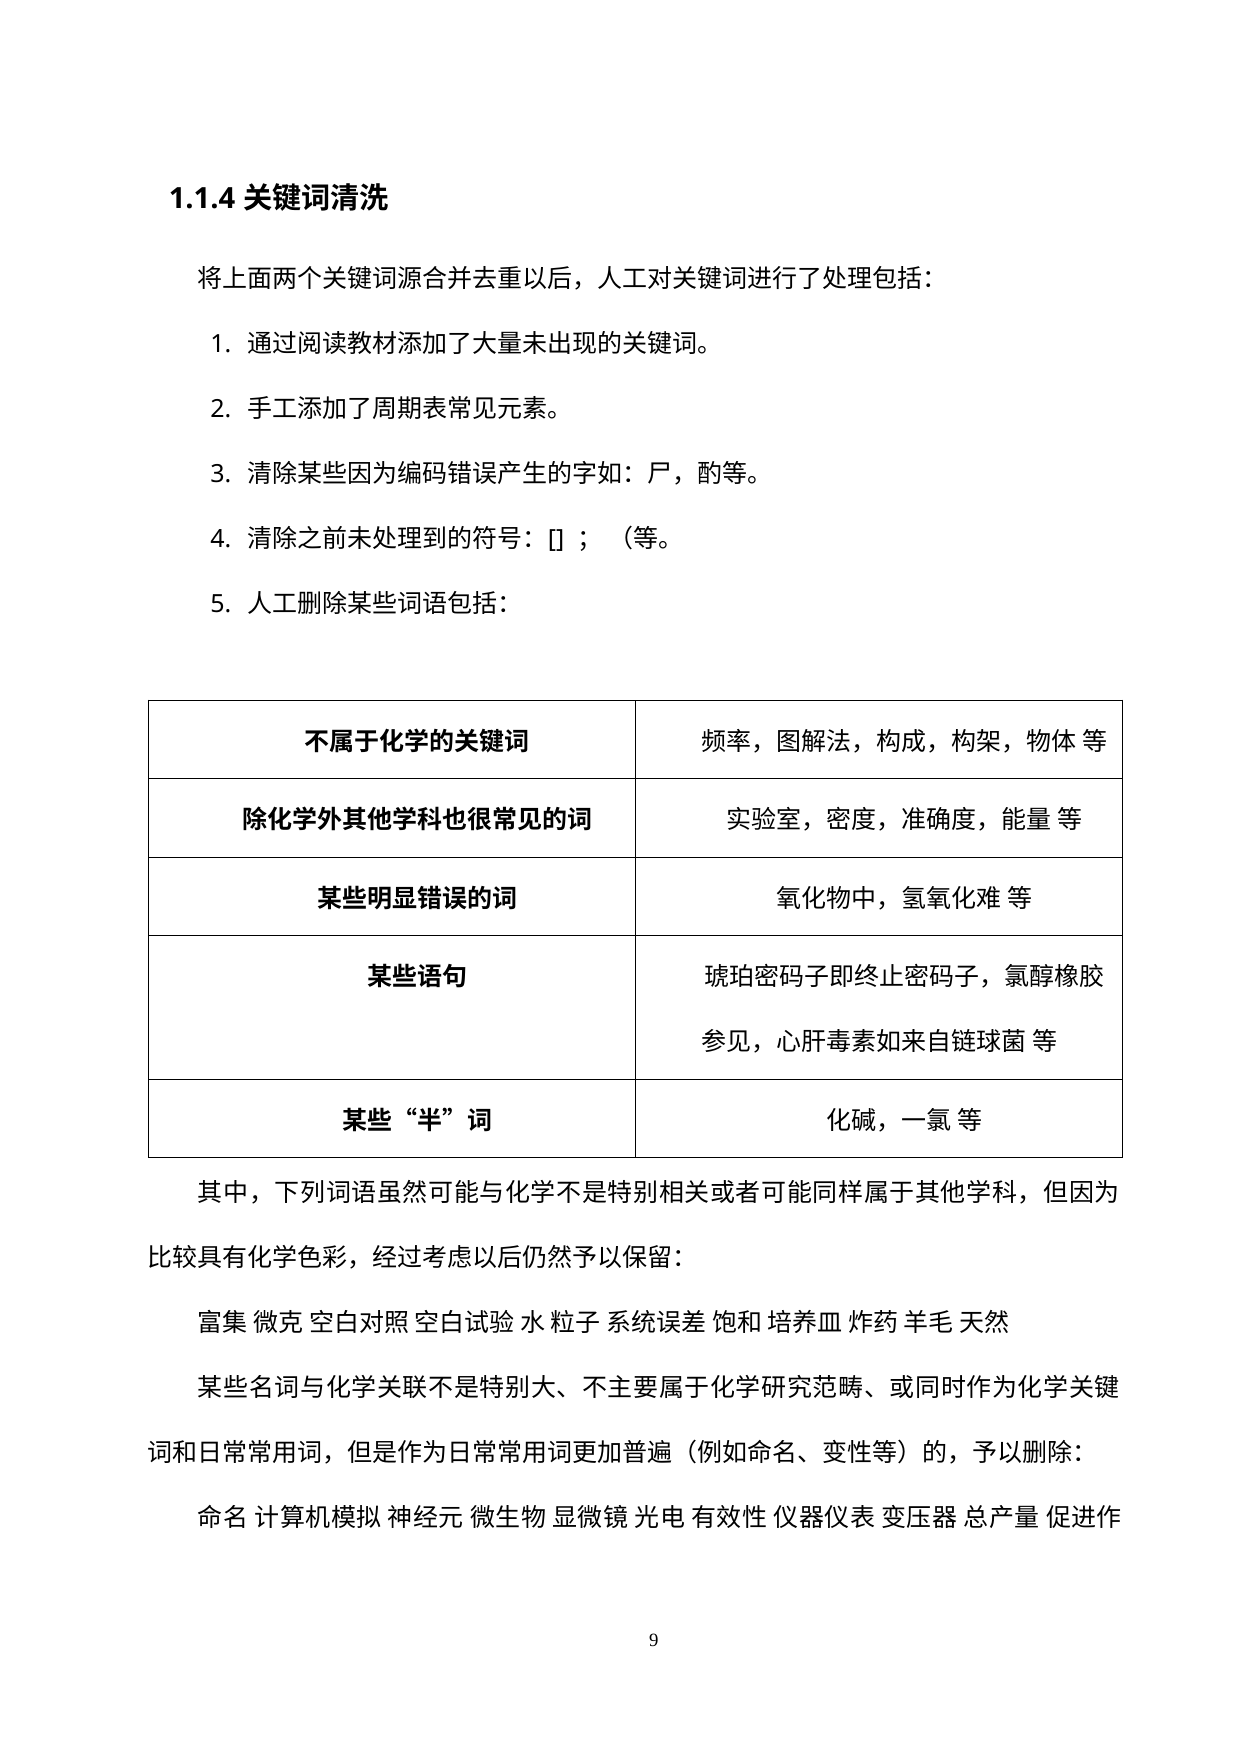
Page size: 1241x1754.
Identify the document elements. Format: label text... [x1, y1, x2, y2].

list 通过阅读教材添加了大量未出现的关键词。 [210, 309, 1122, 374]
list 手工添加了周期表常见元素。 [210, 374, 1122, 439]
table_cell 某些语句 [149, 936, 635, 1079]
text 将上面两个关键词源合并去重以后，人工对关键词进行了处理包括： [148, 244, 1122, 309]
list 清除某些因为编码错误产生的字如：尸，酌等。 [210, 439, 1122, 504]
table_cell 某些“半”词 [149, 1080, 635, 1157]
table_cell 实验室，密度，准确度，能量 等 [636, 779, 1122, 857]
list 人工删除某些词语包括： [210, 569, 1122, 634]
table_header 不属于化学的关键词 [149, 701, 635, 778]
text 富集 微克 空白对照 空白试验 水 粒子 系统误差 饱和 培养皿 炸药 羊毛 天然 [148, 1288, 1122, 1353]
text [148, 1483, 1122, 1548]
subtitle 关键词清洗 [148, 163, 1122, 228]
table_cell 化碱，一氯 等 [636, 1080, 1122, 1157]
table_cell 氧化物中，氢氧化难 等 [636, 858, 1122, 935]
table_cell 琥珀密码子即终止密码子，氯醇橡胶参见，心肝毒素如来自链球菌 等 [636, 936, 1122, 1079]
text 某些名词与化学关联不是特别大、不主要属于化学研究范畴、或同时作为化学关键词和日常常用词，但是作为日常常用词更加普遍（例如命名、变性等）的，予以删除： [148, 1353, 1122, 1483]
table_cell 除化学外其他学科也很常见的词 [149, 779, 635, 857]
list 清除之前未处理到的符号：[] ； （等。 [210, 504, 1122, 569]
text 其中，下列词语虽然可能与化学不是特别相关或者可能同样属于其他学科，但因为比较具有化学色彩，经过考虑以后仍然予以保留： [148, 1158, 1122, 1288]
table_header 频率，图解法，构成，构架，物体 等 [636, 701, 1122, 778]
table_cell 某些明显错误的词 [149, 858, 635, 935]
